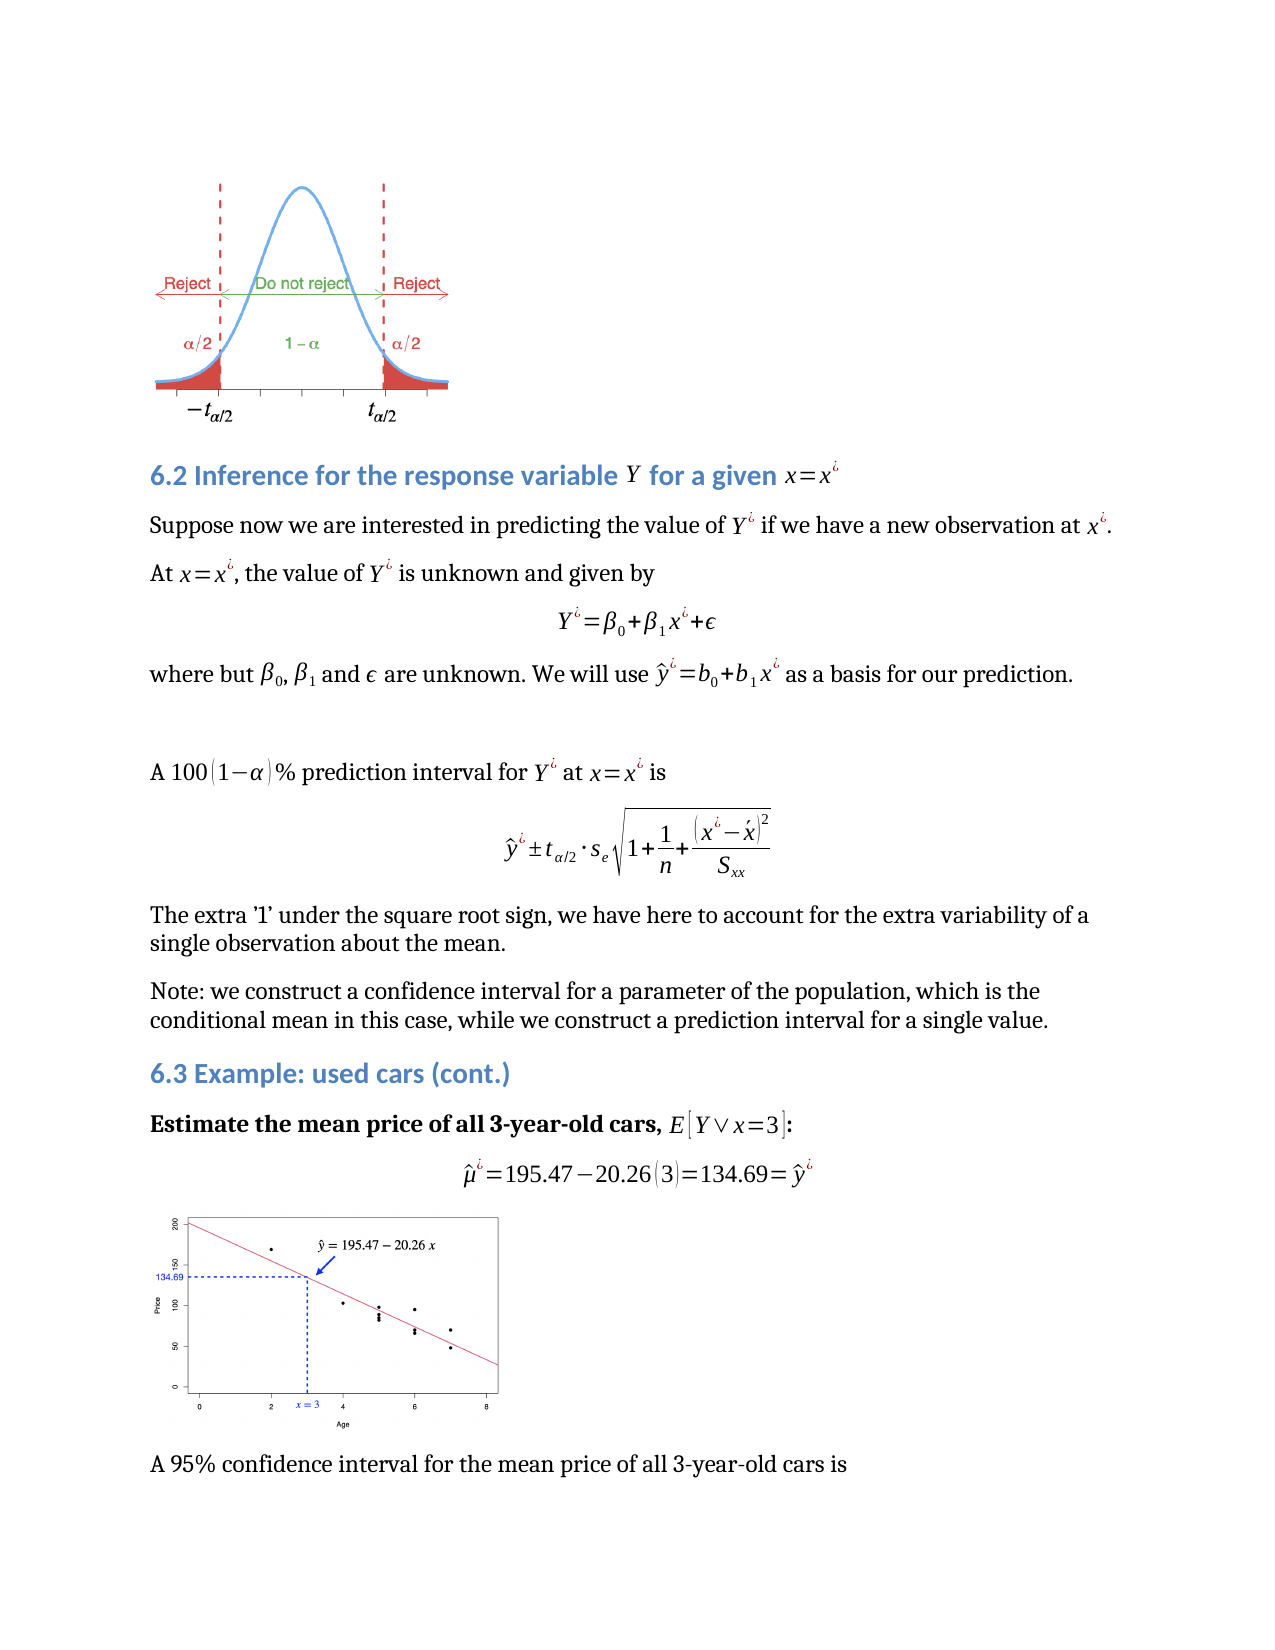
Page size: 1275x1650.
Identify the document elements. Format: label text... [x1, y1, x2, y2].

text Note: we construct a confidence interval for a parameter of the population, which is the conditional mean in this case, while we construct a prediction interval for a single value. [150, 977, 1125, 1034]
text The extra ’1’ under the square root sign, we have here to account for the extra variability of a single observation about the mean. [150, 901, 1125, 958]
subtitle 6.2 Inference for the response variable for a given [150, 457, 1125, 492]
text A prediction interval for at is [150, 757, 1125, 787]
text At , the value of is unknown and given by [150, 559, 1125, 588]
text where but , and are unknown. We will use as a basis for our prediction. [150, 658, 1125, 690]
picture [150, 150, 457, 436]
text Suppose now we are interested in predicting the value of if we have a new observation at . [150, 511, 1125, 540]
subtitle 6.3 Example: used cars (cont.) [150, 1055, 1125, 1091]
picture [150, 1208, 501, 1431]
text Estimate the mean price of all 3-year-old cars, : [150, 1109, 1125, 1140]
text A 95% confidence interval for the mean price of all 3-year-old cars is [150, 1450, 1125, 1478]
